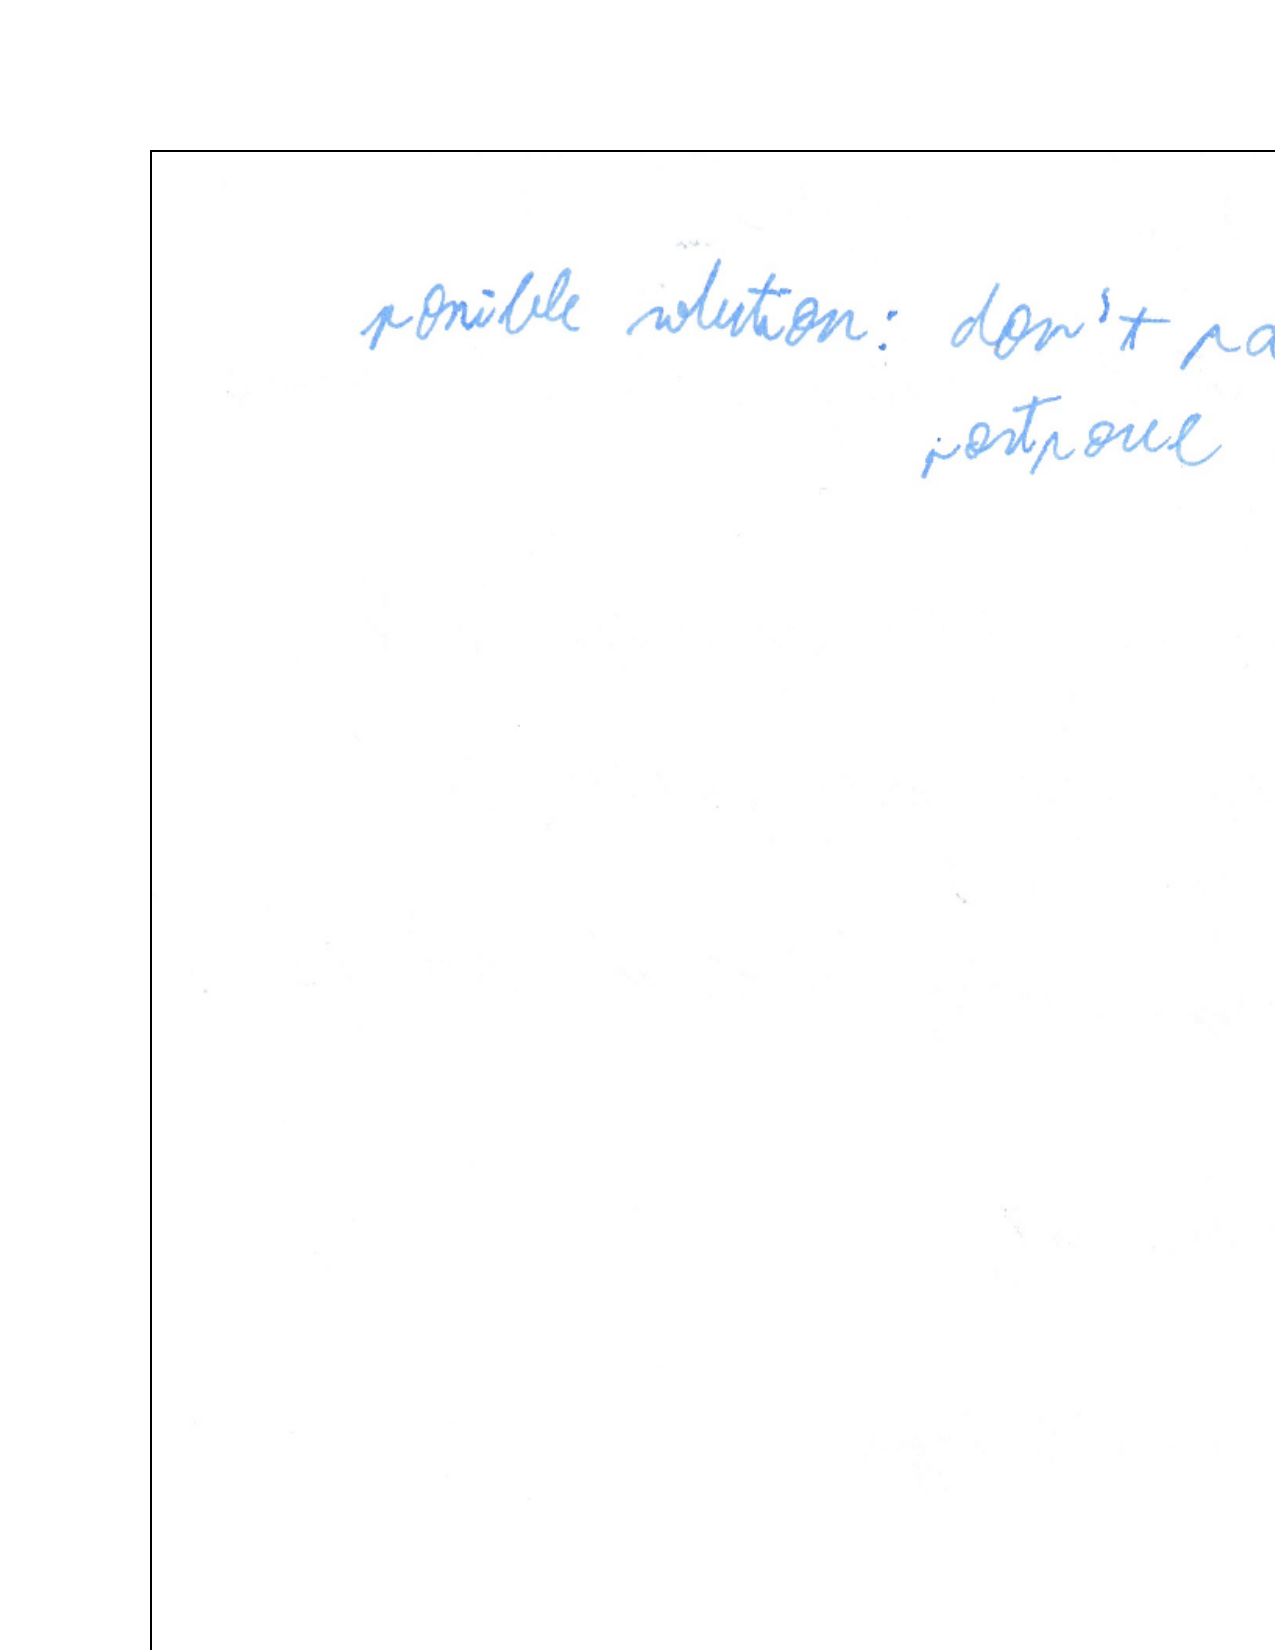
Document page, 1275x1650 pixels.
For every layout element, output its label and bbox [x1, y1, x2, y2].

picture [152, 152, 1275, 1501]
